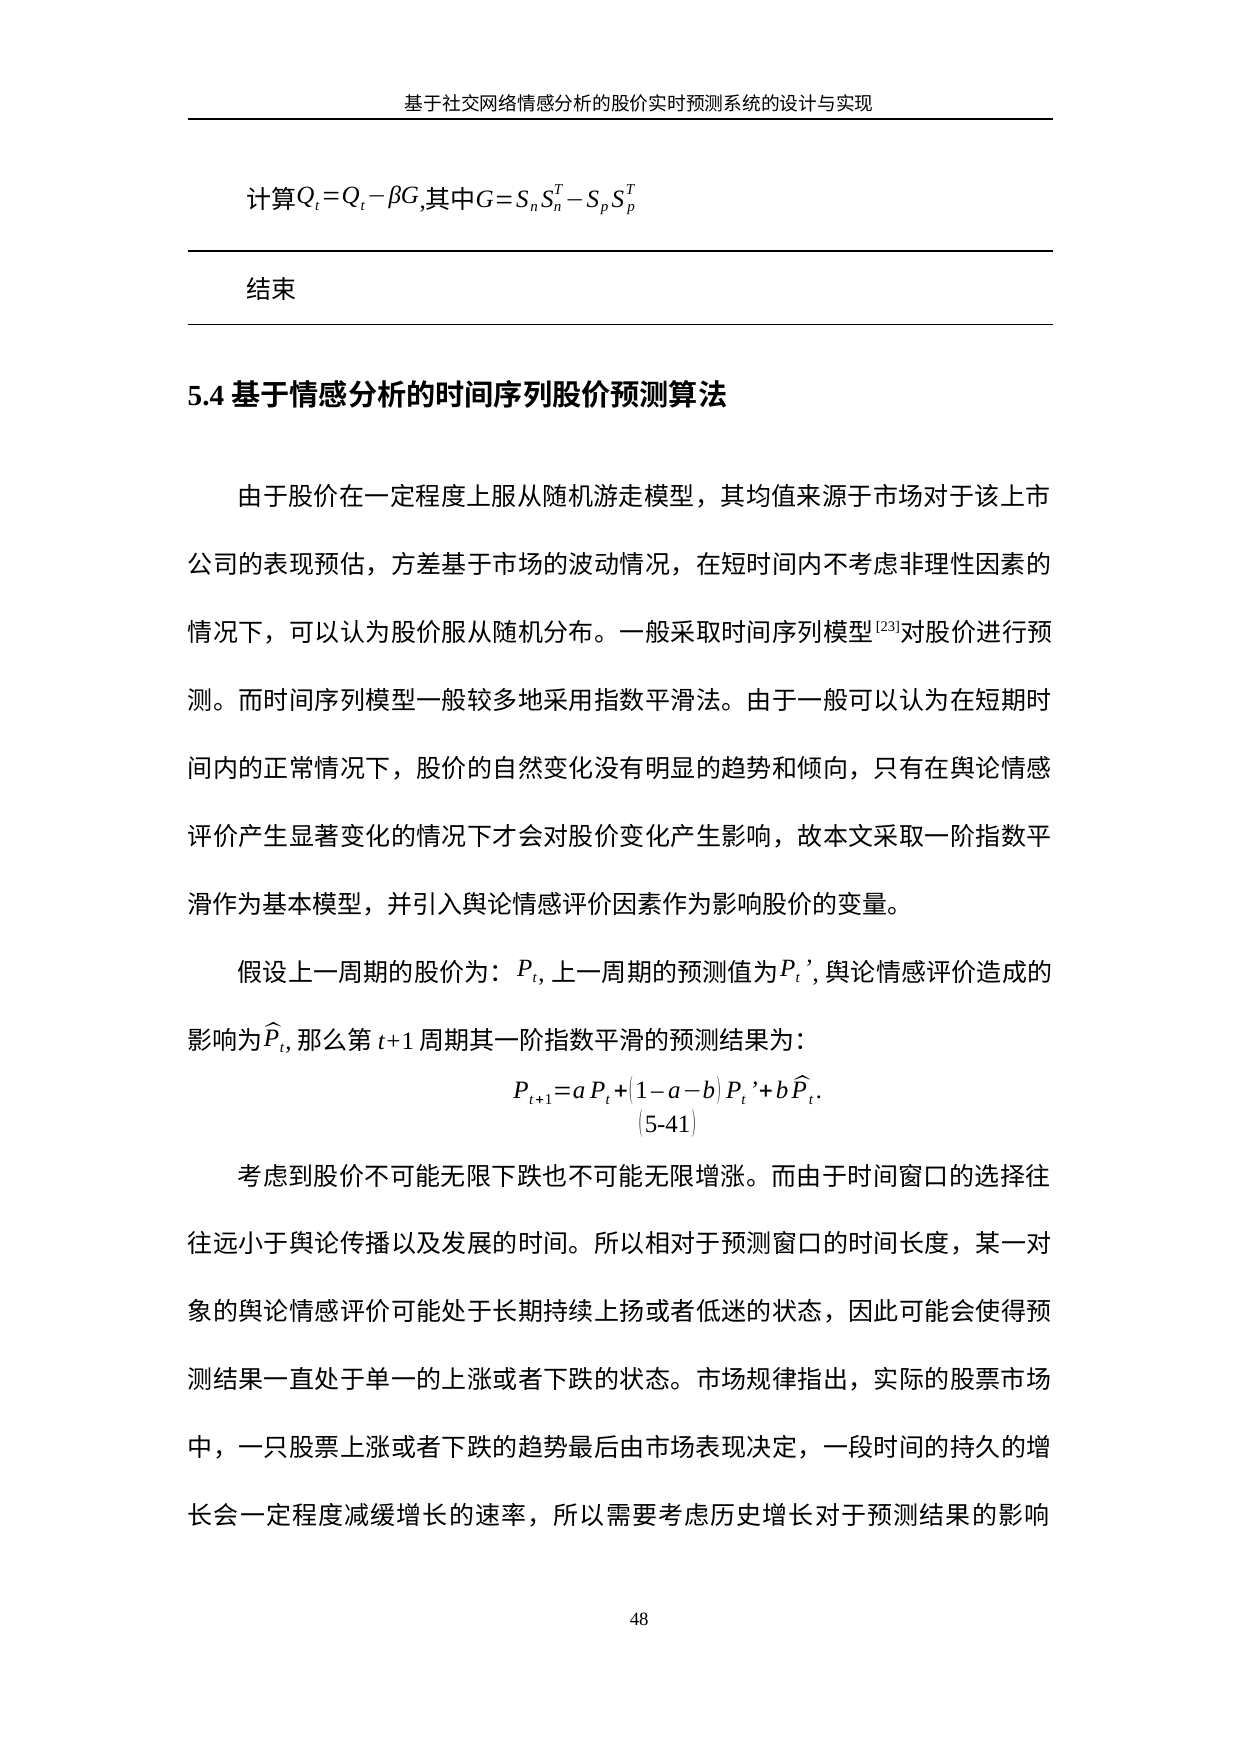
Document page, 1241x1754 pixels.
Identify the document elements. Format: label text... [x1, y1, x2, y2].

text 结束 [187, 251, 1053, 325]
text 由于股价在一定程度上服从随机游走模型，其均值来源于市场对于该上市公司的表现预估，方差基于市场的波动情况，在短时间内不考虑非理性因素的情况下，可以认为股价服从随机分布。一般采取时间序列模型[23]对股价进行预测。而时间序列模型一般较多地采用指数平滑法。由于一般可以认为在短期时间内的正常情况下，股价的自然变化没有明显的趋势和倾向，只有在舆论情感评价产生显著变化的情况下才会对股价变化产生影响，故本文采取一阶指数平滑作为基本模型，并引入舆论情感评价因素作为影响股价的变量。 [187, 461, 1053, 936]
text 计算,其中 [187, 164, 1053, 232]
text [187, 1140, 1053, 1548]
text 假设上一周期的股价为：, 上一周期的预测值为, 舆论情感评价造成的影响为, 那么第t+1周期其一阶指数平滑的预测结果为： [187, 936, 1053, 1072]
subtitle 5.4 基于情感分析的时间序列股价预测算法 [187, 359, 1053, 427]
